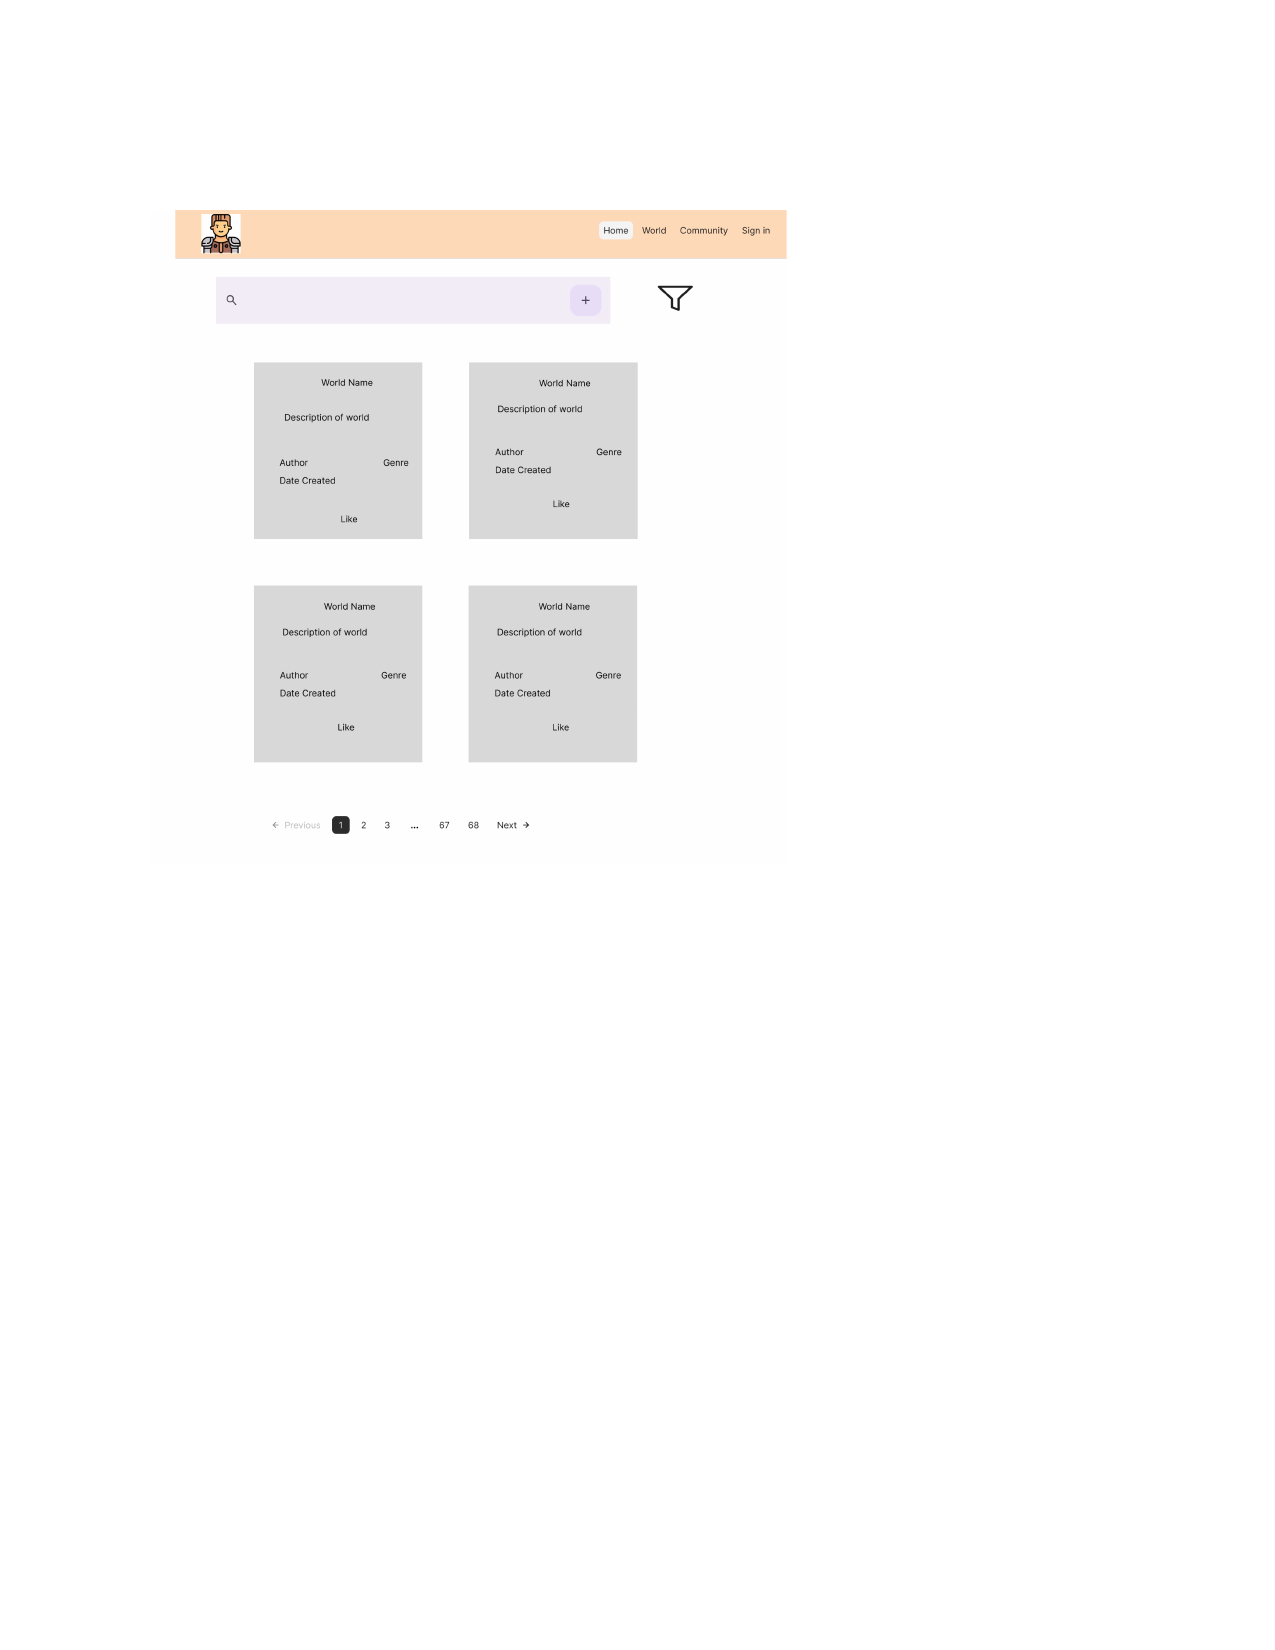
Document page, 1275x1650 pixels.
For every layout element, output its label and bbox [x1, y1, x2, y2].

picture [150, 210, 787, 864]
